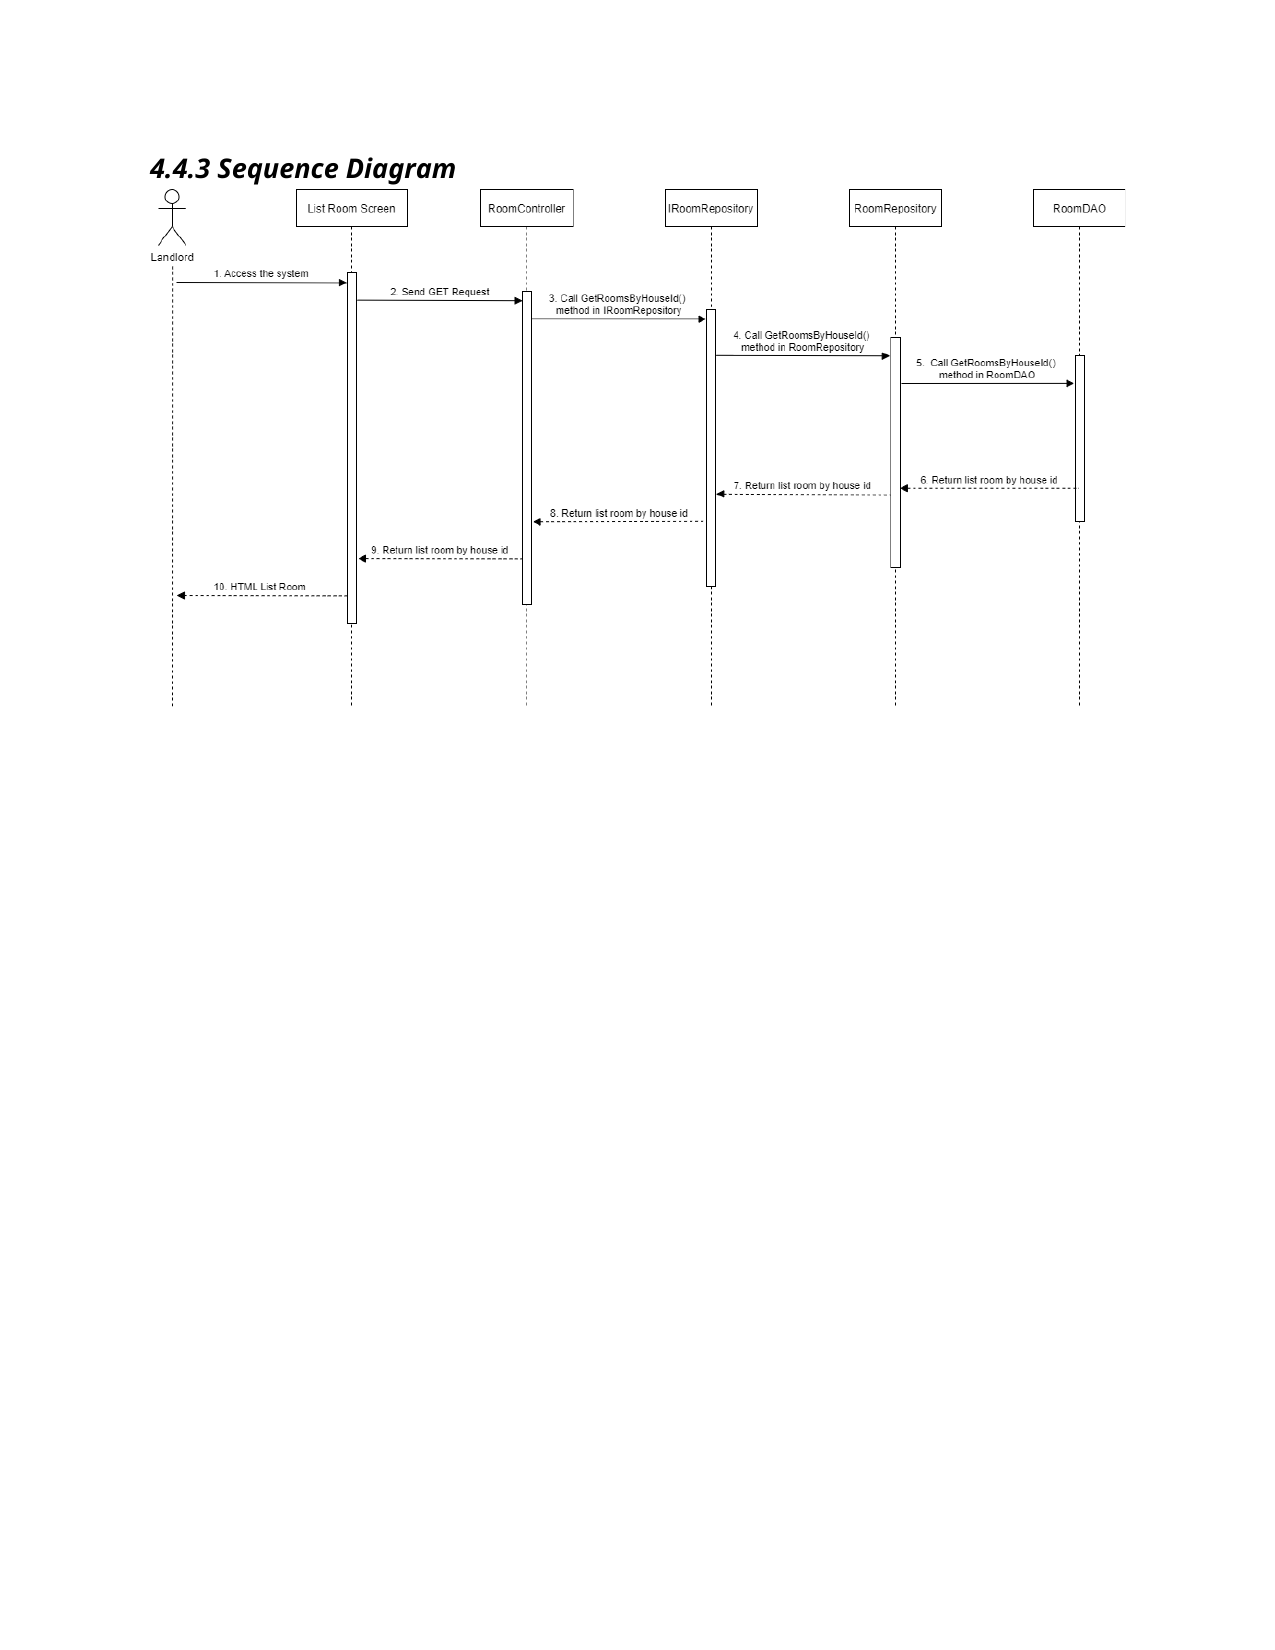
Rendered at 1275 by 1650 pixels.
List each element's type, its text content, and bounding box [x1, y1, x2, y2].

subtitle 4.4.3 Sequence Diagram [150, 150, 1125, 187]
picture [150, 189, 1125, 707]
